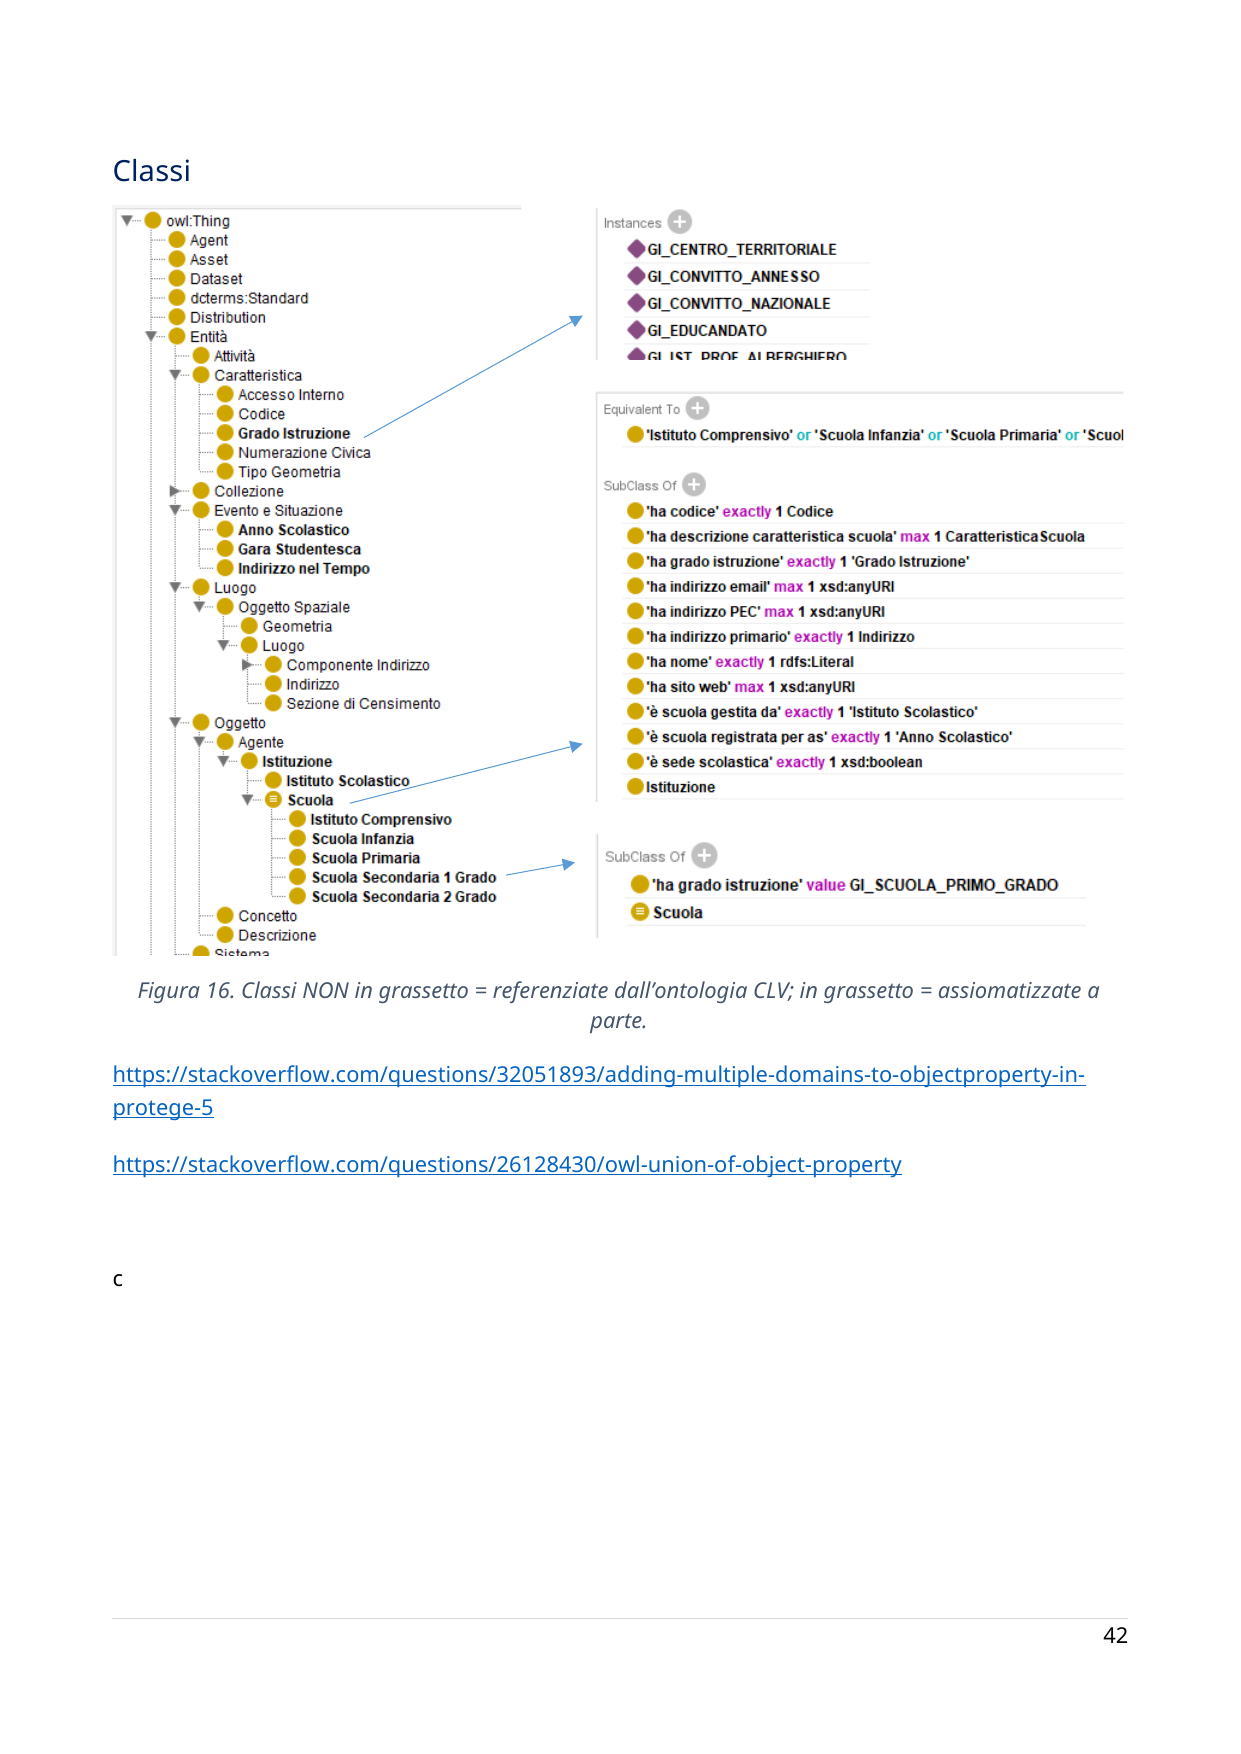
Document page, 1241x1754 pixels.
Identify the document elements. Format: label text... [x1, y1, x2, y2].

picture [112, 205, 522, 956]
picture [595, 208, 871, 360]
text c [112, 1263, 1128, 1292]
picture [595, 834, 1086, 938]
picture [595, 391, 1124, 802]
text https://stackoverflow.com/questions/32051893/adding-multiple-domains-to-objectproperty-in-protege-5 [112, 1059, 1128, 1121]
subtitle Classi [112, 150, 1128, 190]
text https://stackoverflow.com/questions/26128430/owl-union-of-object-property [112, 1148, 1128, 1178]
